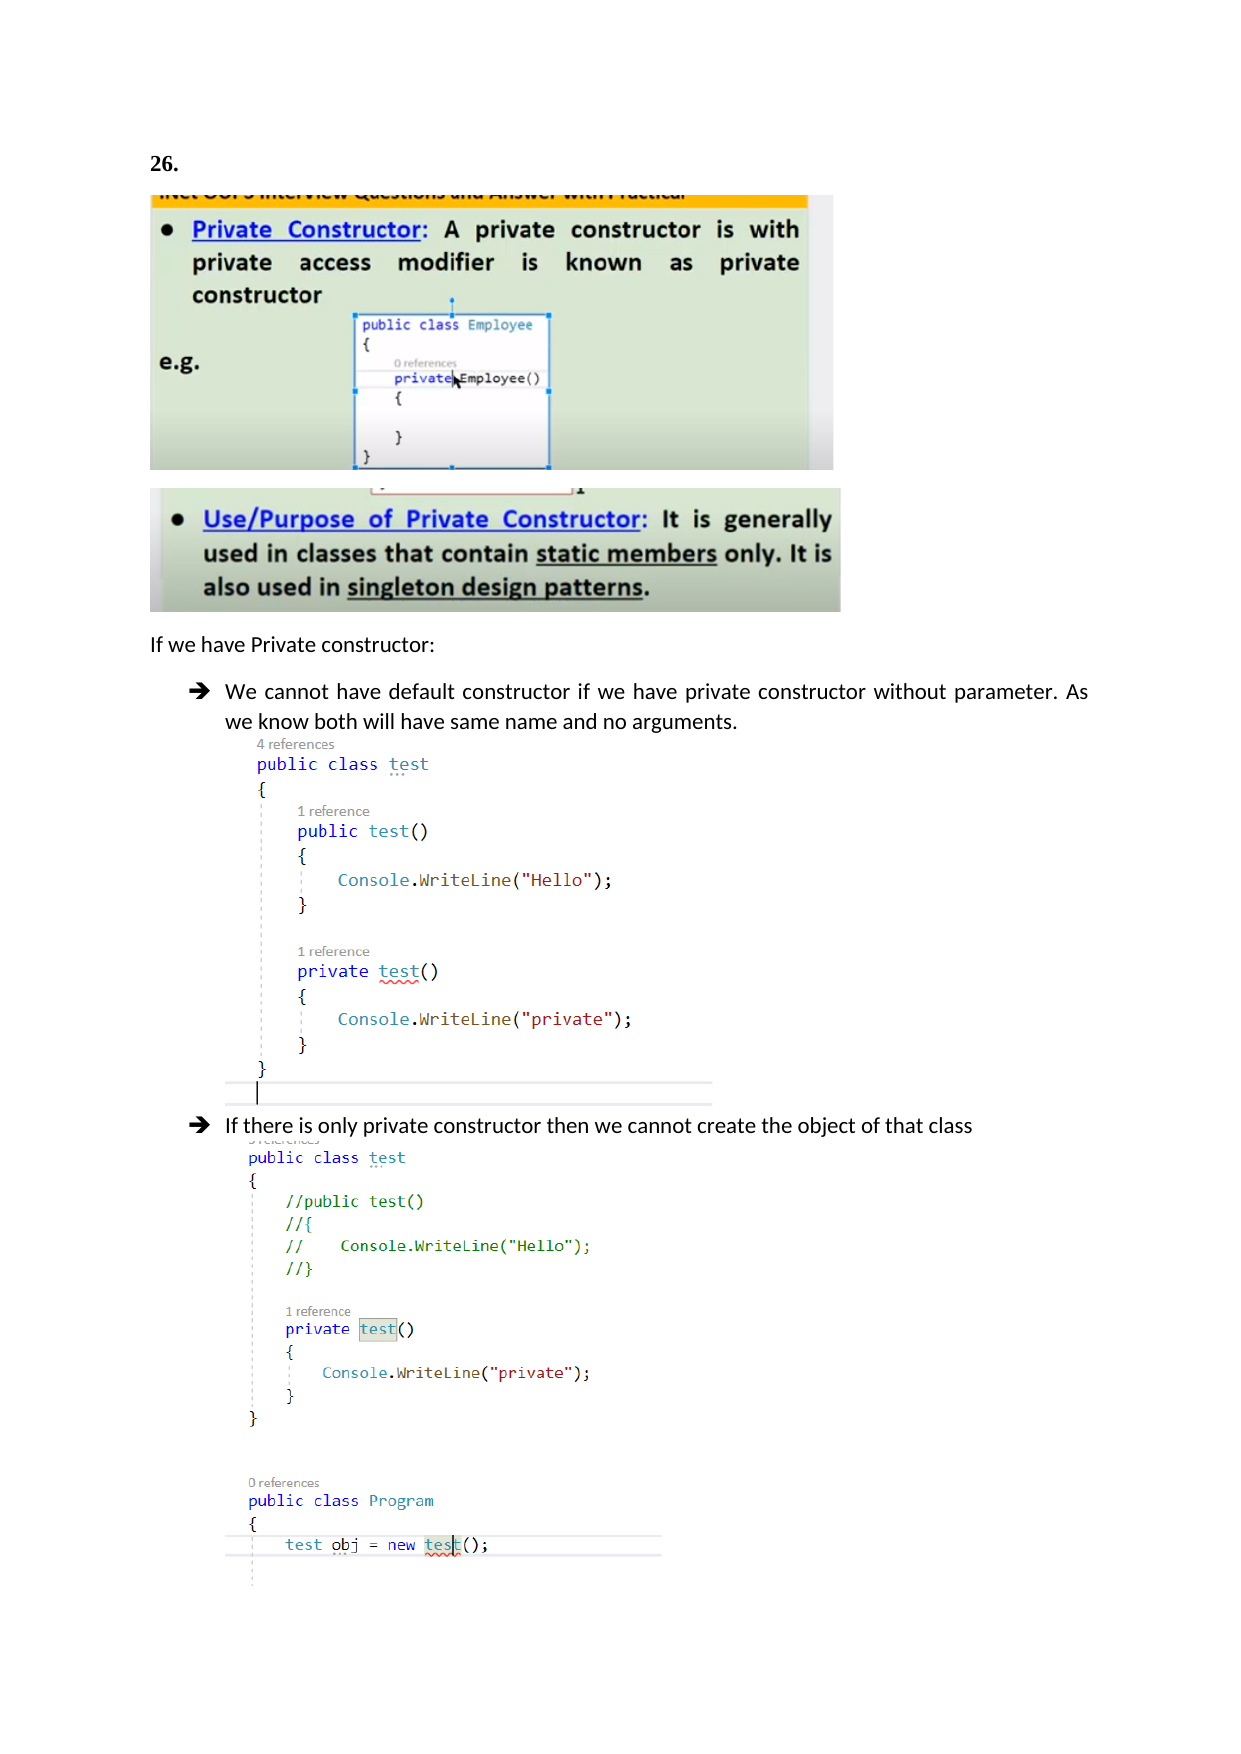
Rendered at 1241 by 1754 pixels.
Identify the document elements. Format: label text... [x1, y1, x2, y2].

text If we have Private constructor: [150, 630, 1090, 658]
picture [225, 1141, 662, 1586]
list We cannot have default constructor if we have private constructor without parameter. As we know both will have same name and no arguments. [187, 677, 1090, 736]
text 26. [150, 150, 1090, 176]
list If there is only private constructor then we cannot create the object of that class [187, 1111, 1090, 1139]
picture [150, 488, 841, 612]
picture [225, 737, 713, 1109]
picture [150, 195, 834, 470]
